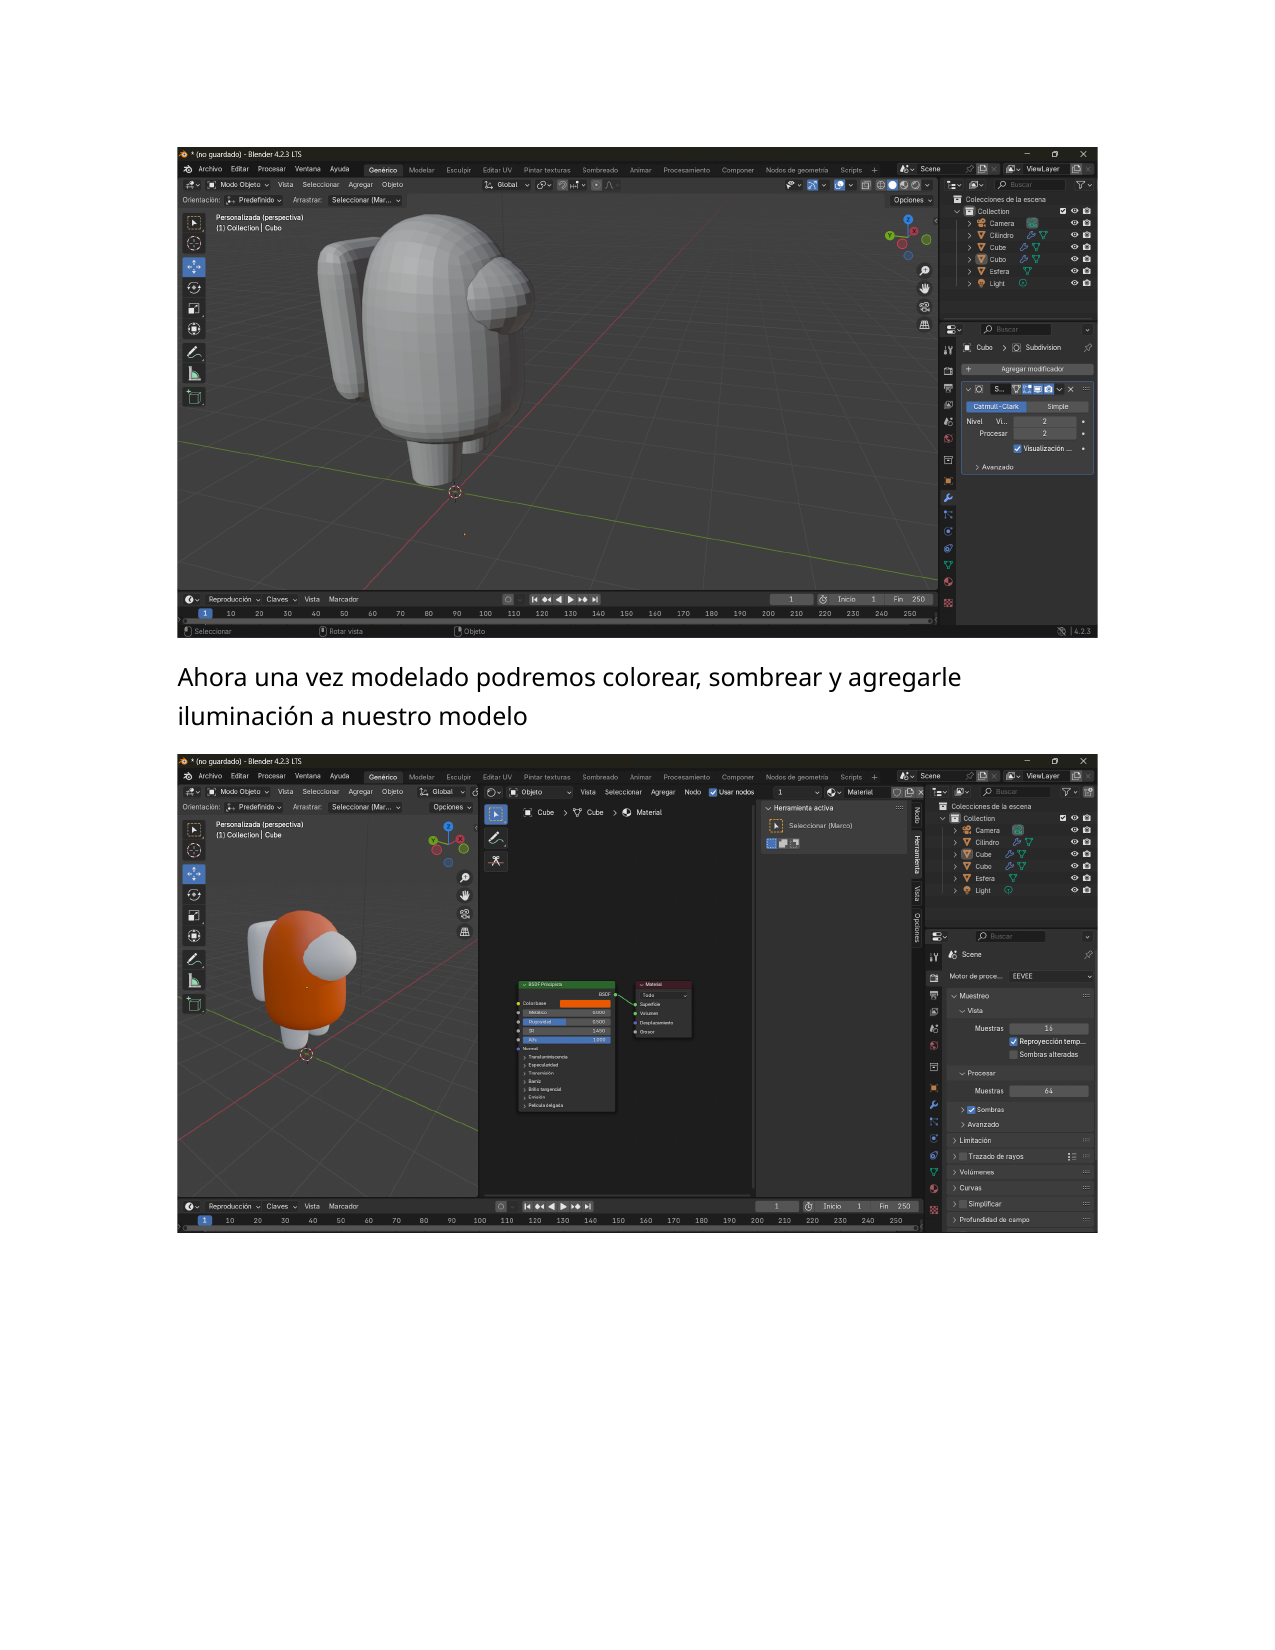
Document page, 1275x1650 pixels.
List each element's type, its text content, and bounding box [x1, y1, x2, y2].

text Ahora una vez modelado podremos colorear, sombrear y agregarle iluminación a nuestro modelo [177, 660, 1098, 733]
picture [177, 754, 1098, 1233]
picture [177, 147, 1098, 638]
